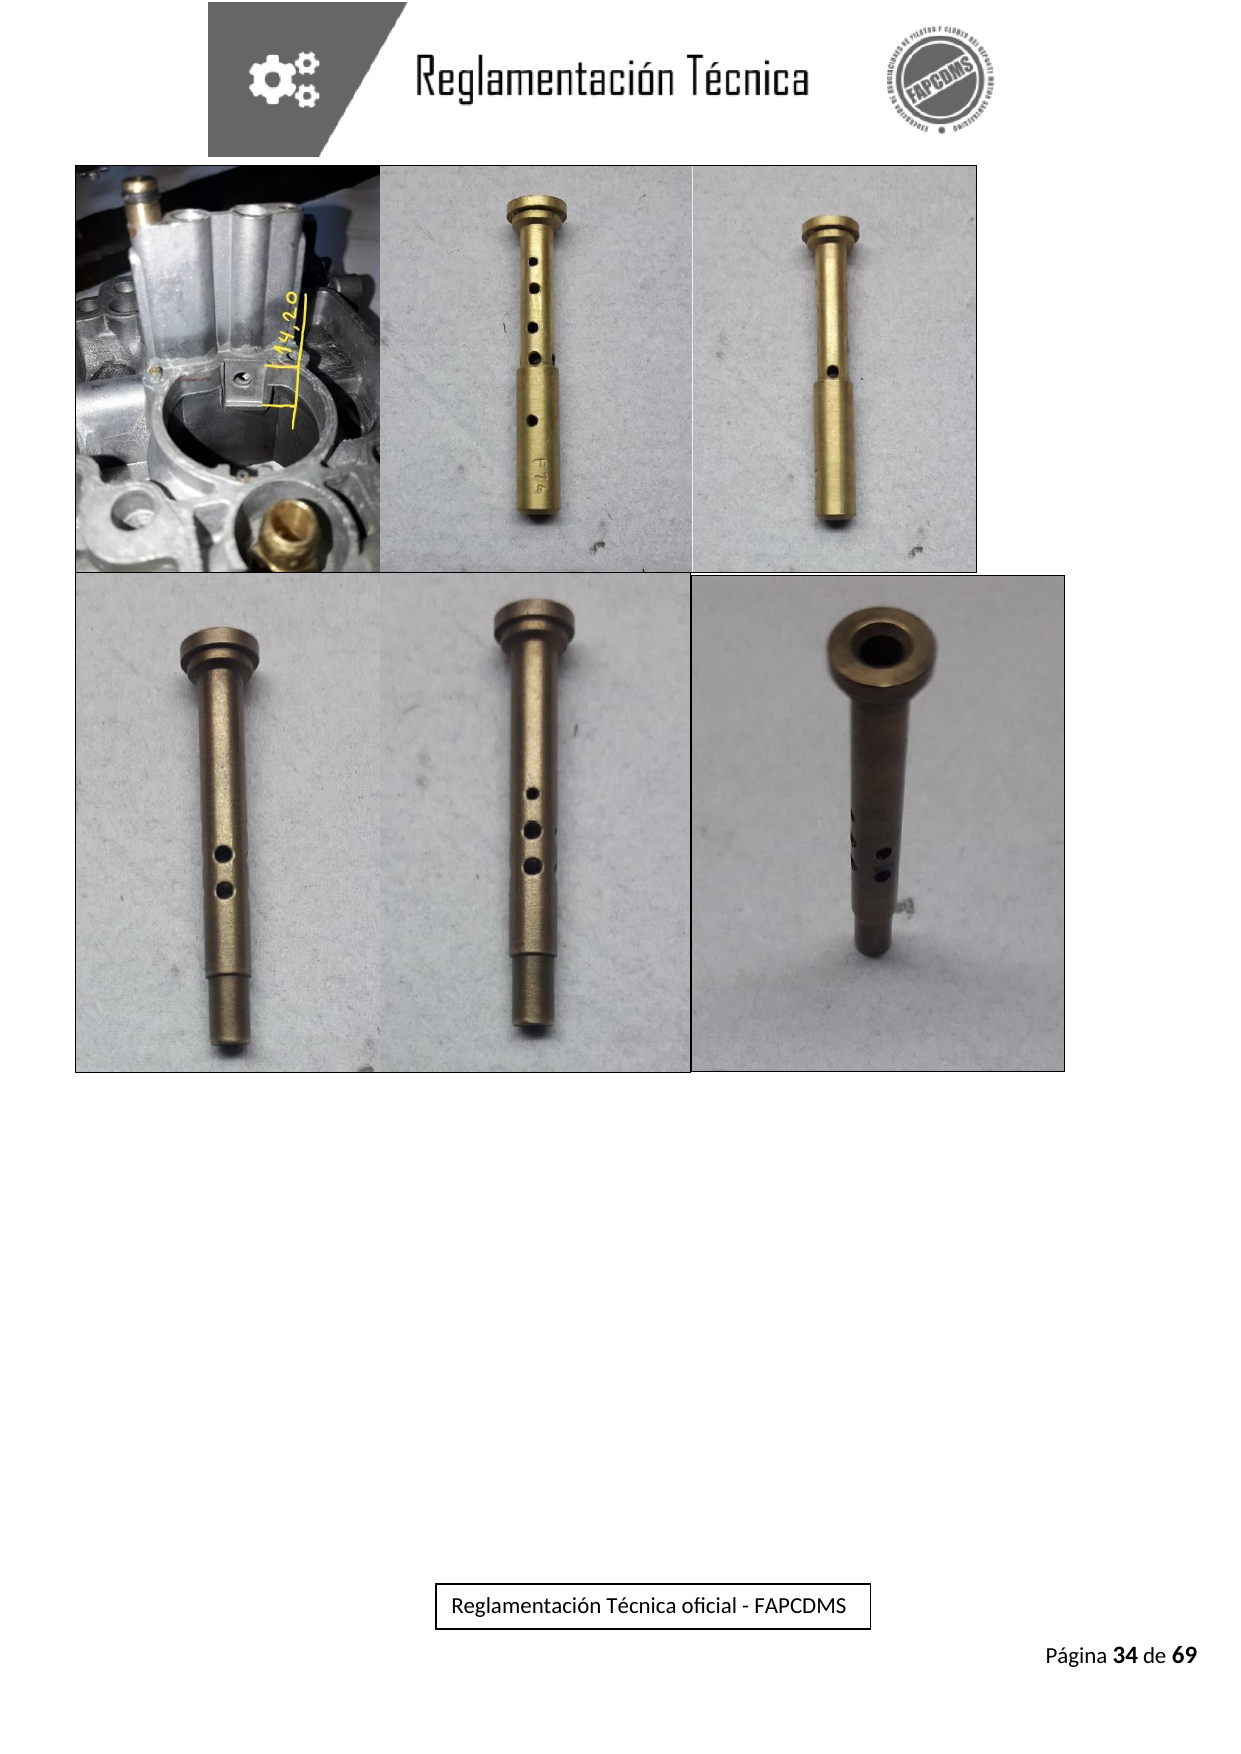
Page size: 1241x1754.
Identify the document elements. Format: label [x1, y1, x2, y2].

picture [76, 573, 690, 1072]
picture [204, 1, 1029, 161]
picture [76, 166, 976, 572]
picture [692, 576, 1064, 1071]
